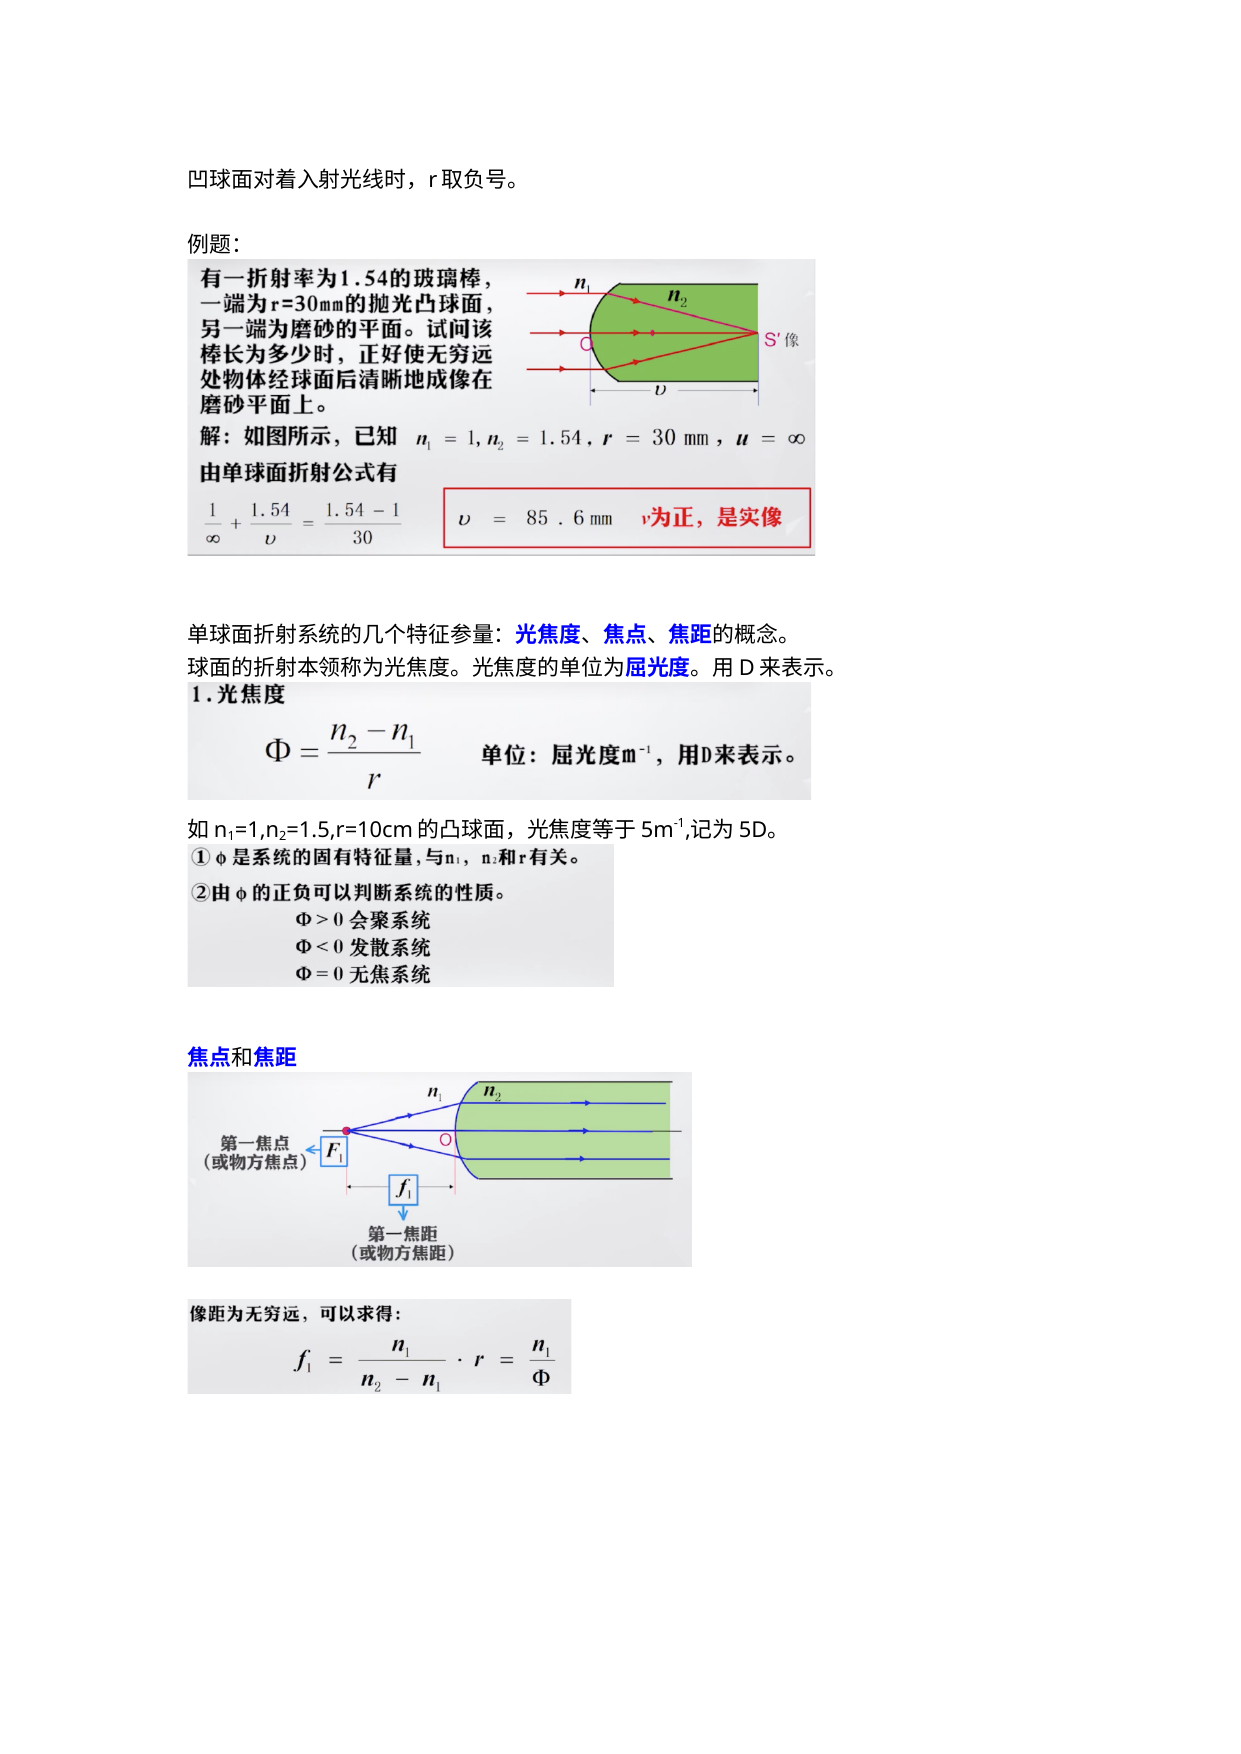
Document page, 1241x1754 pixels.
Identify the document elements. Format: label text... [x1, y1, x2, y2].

text 单球面折射系统的几个特征参量：光焦度、焦点、焦距的概念。 [187, 617, 1053, 649]
text 例题： [187, 227, 1053, 259]
picture [187, 844, 614, 987]
text 如n1=1,n2=1.5,r=10cm的凸球面，光焦度等于5m-1,记为5D。 [187, 812, 1053, 844]
text 凹球面对着入射光线时，r取负号。 [187, 162, 1053, 194]
picture [187, 259, 816, 556]
picture [187, 1072, 692, 1267]
picture [187, 1299, 572, 1394]
text 焦点和焦距 [187, 1039, 1053, 1072]
text 球面的折射本领称为光焦度。光焦度的单位为屈光度。用D来表示。 [187, 649, 1053, 682]
picture [187, 682, 812, 800]
